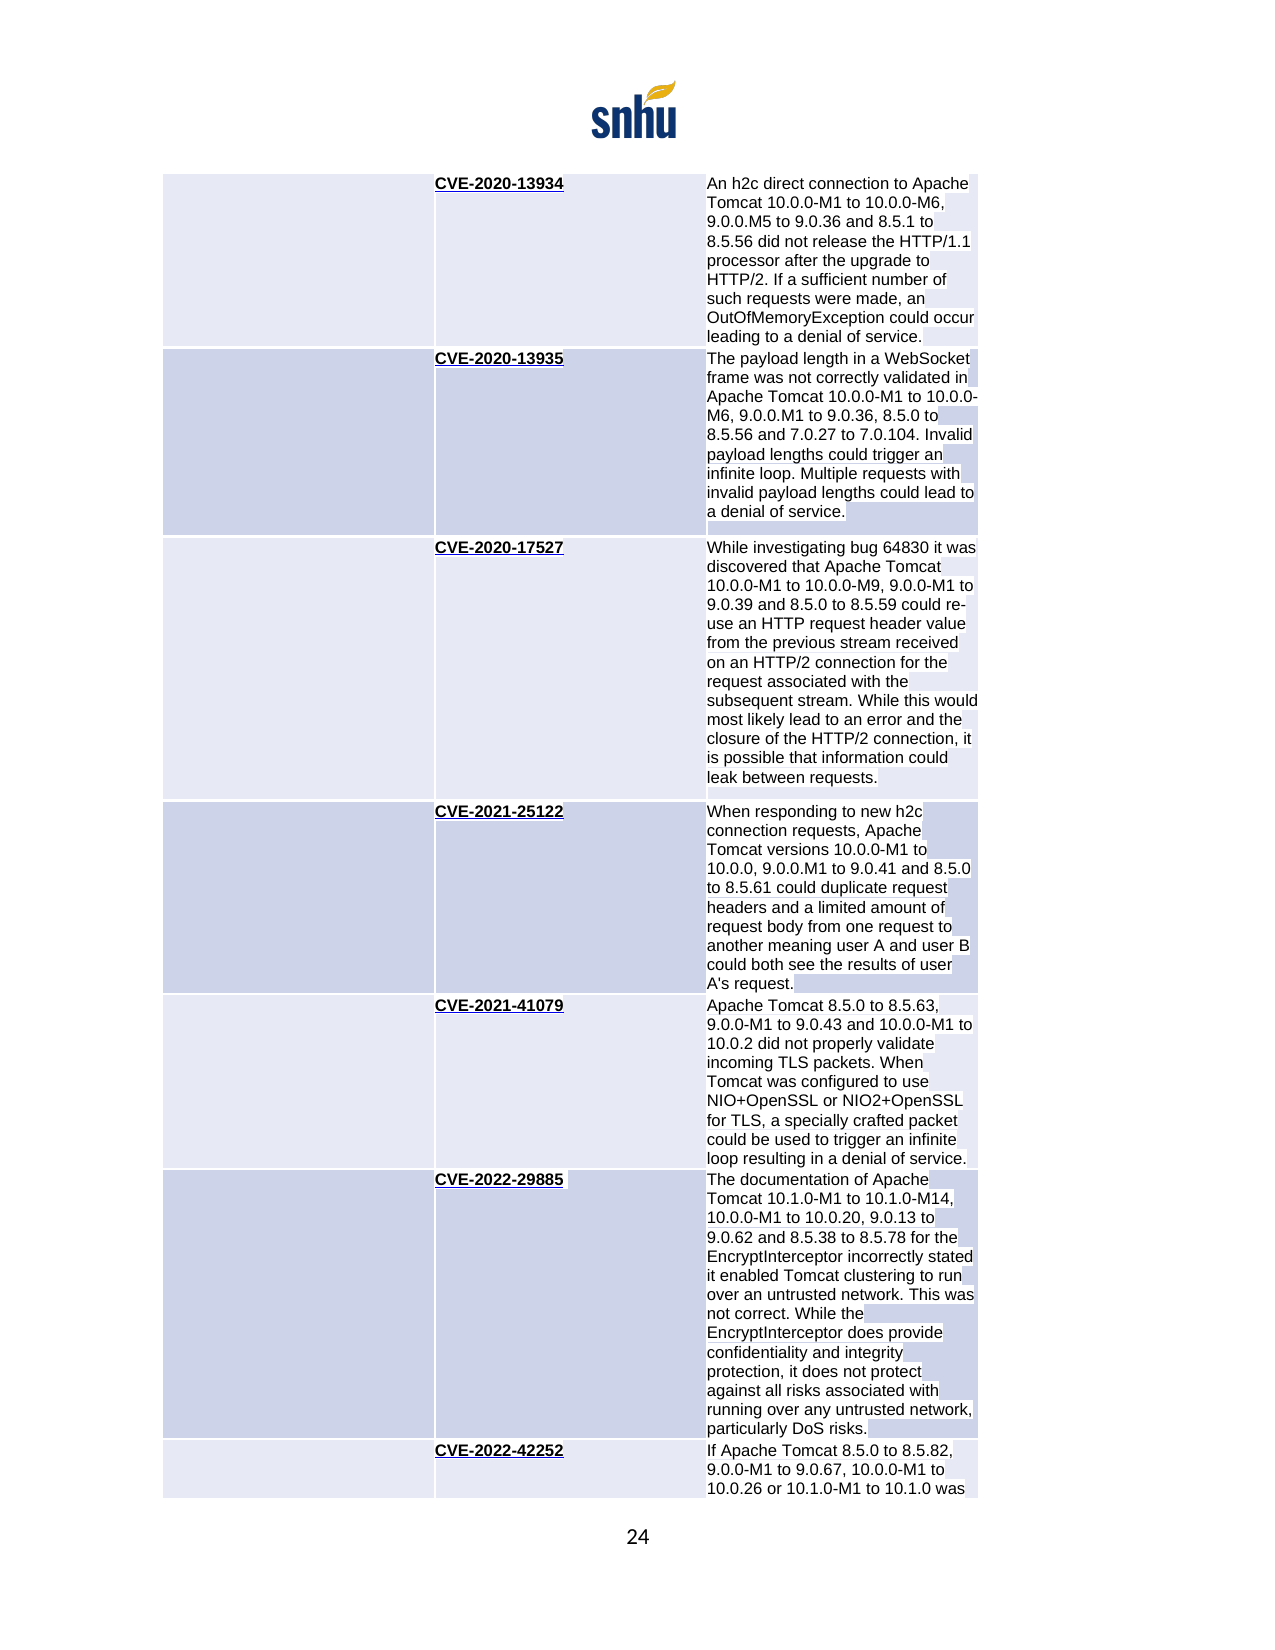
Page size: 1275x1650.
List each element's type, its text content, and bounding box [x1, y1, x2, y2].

table_cell CVE-2022-42252 [436, 1440, 706, 1498]
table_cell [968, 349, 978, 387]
table_cell CVE-2020-13934 [436, 174, 706, 346]
table_cell CVE-2021-25122 [436, 802, 706, 993]
table_cell Apache Tomcat 8.5.0 to 8.5.63, 9.0.0-M1 to 9.0.43 and 10.0.0-M1 to 10.0.2 did not properly validate incoming TLS packets. When Tomcat was configured to use NIO+OpenSSL or NIO2+OpenSSL for TLS, a specially crafted packet could be used to trigger an infinite loop resulting in a denial of service. [708, 995, 978, 1168]
table_cell The payload length in a WebSocket frame was not correctly validated in Apache Tomcat 10.0.0-M1 to 10.0.0-M6, 9.0.0.M1 to 9.0.36, 8.5.0 to 8.5.56 and 7.0.27 to 7.0.104. Invalid payload lengths could trigger an infinite loop. Multiple requests with invalid payload lengths could lead to a denial of service. [708, 406, 978, 535]
table_cell CVE-2021-41079 [436, 995, 706, 1168]
table_cell [163, 802, 434, 993]
table_cell CVE-2020-17527 [436, 538, 706, 799]
table_cell [163, 174, 434, 346]
table_cell When responding to new h2c connection requests, Apache Tomcat versions 10.0.0-M1 to 10.0.0, 9.0.0.M1 to 9.0.41 and 8.5.0 to 8.5.61 could duplicate request headers and a limited amount of request body from one request to another meaning user A and user B could both see the results of user A's request. [708, 802, 978, 993]
picture [572, 75, 703, 147]
table_cell CVE-2022-29885 [436, 1170, 706, 1438]
table_cell While investigating bug 64830 it was discovered that Apache Tomcat 10.0.0-M1 to 10.0.0-M9, 9.0.0-M1 to 9.0.39 and 8.5.0 to 8.5.59 could re-use an HTTP request header value from the previous stream received on an HTTP/2 connection for the request associated with the subsequent stream. While this would most likely lead to an error and the closure of the HTTP/2 connection, it is possible that information could leak between requests. [708, 538, 978, 691]
table_cell The documentation of Apache Tomcat 10.1.0-M1 to 10.1.0-M14, 10.0.0-M1 to 10.0.20, 9.0.13 to 9.0.62 and 8.5.38 to 8.5.78 for the EncryptInterceptor incorrectly stated it enabled Tomcat clustering to run over an untrusted network. This was not correct. While the EncryptInterceptor does provide confidentiality and integrity protection, it does not protect against all risks associated with running over any untrusted network, particularly DoS risks. [708, 1170, 978, 1438]
table_cell [163, 1170, 434, 1438]
table_cell [163, 995, 434, 1168]
table_cell [163, 349, 434, 535]
table_cell [163, 1440, 434, 1498]
table_cell [163, 538, 434, 799]
table_cell CVE-2020-13935 [436, 349, 706, 535]
